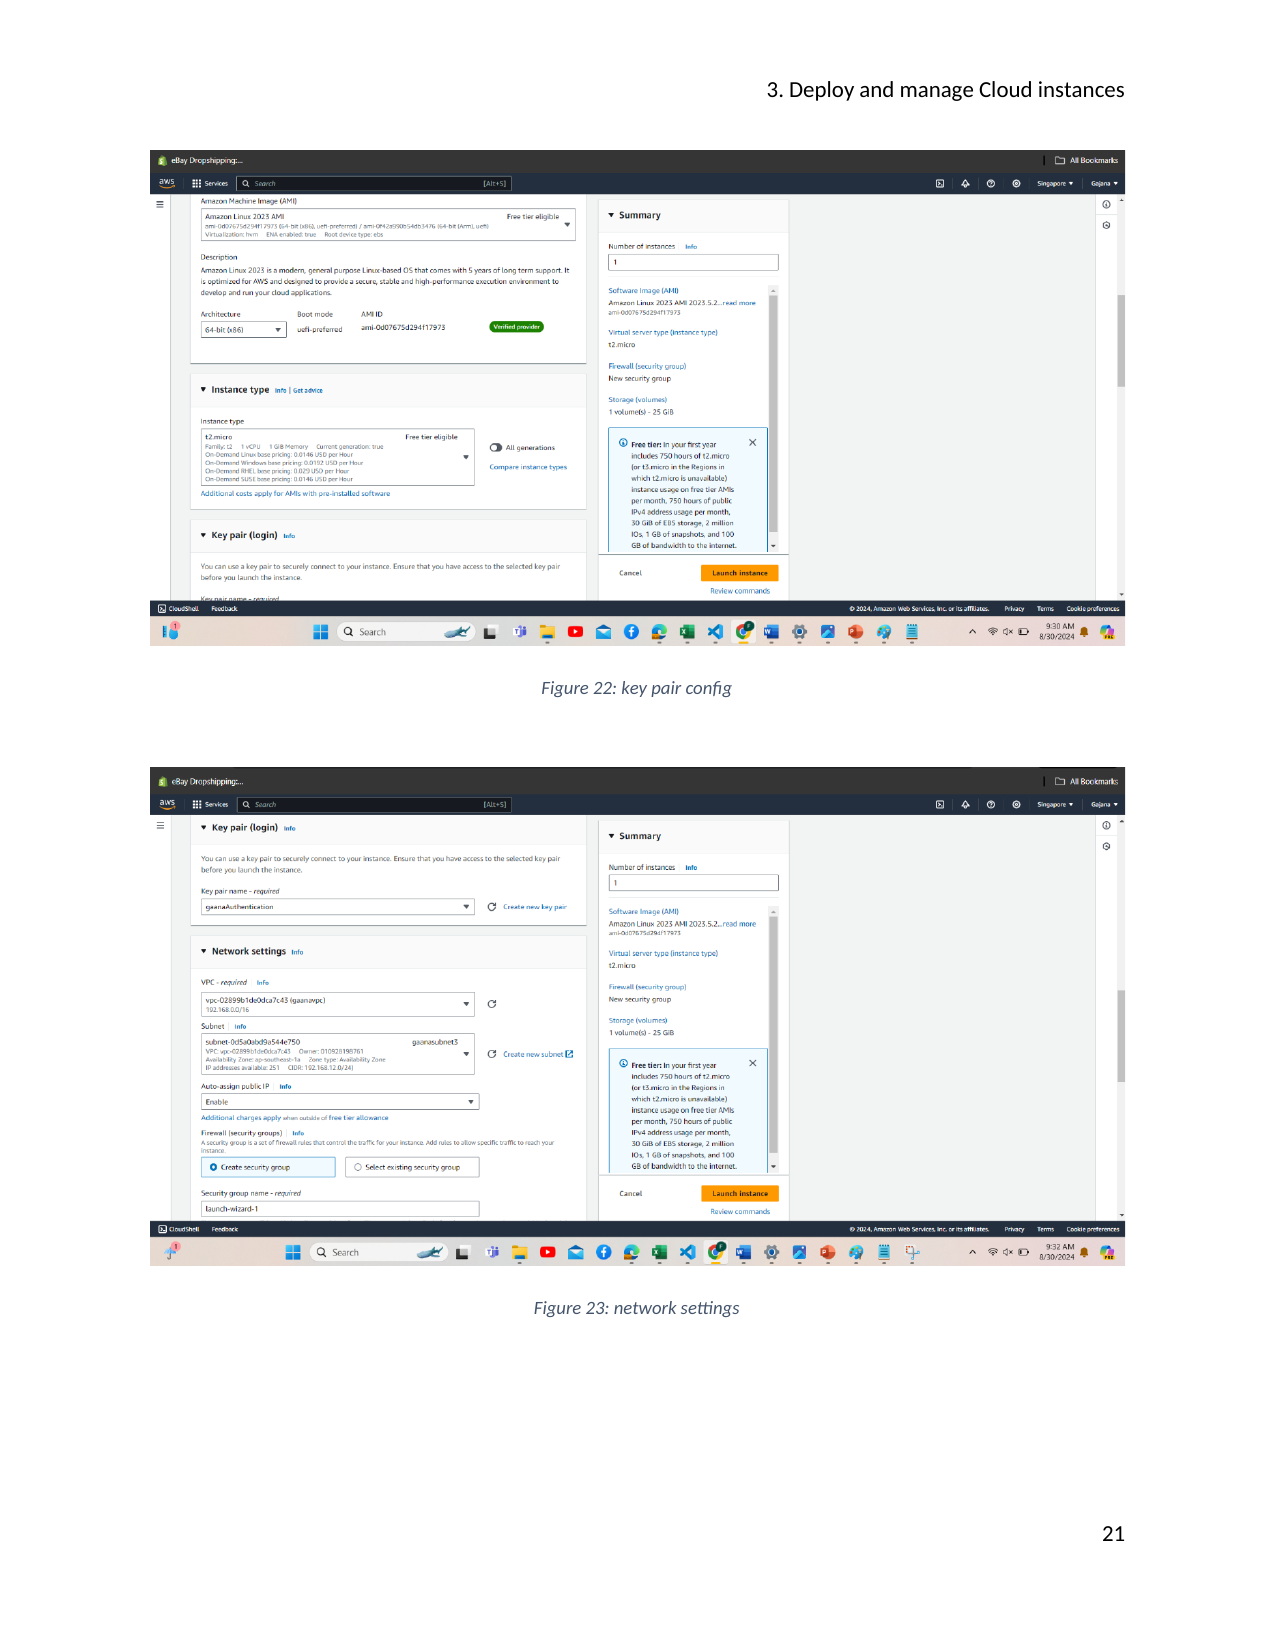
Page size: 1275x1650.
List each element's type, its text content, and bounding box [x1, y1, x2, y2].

text Figure 22: key pair config [150, 677, 1125, 699]
picture [150, 767, 1125, 1266]
text Figure 23: network settings [150, 1296, 1125, 1319]
picture [150, 150, 1125, 646]
